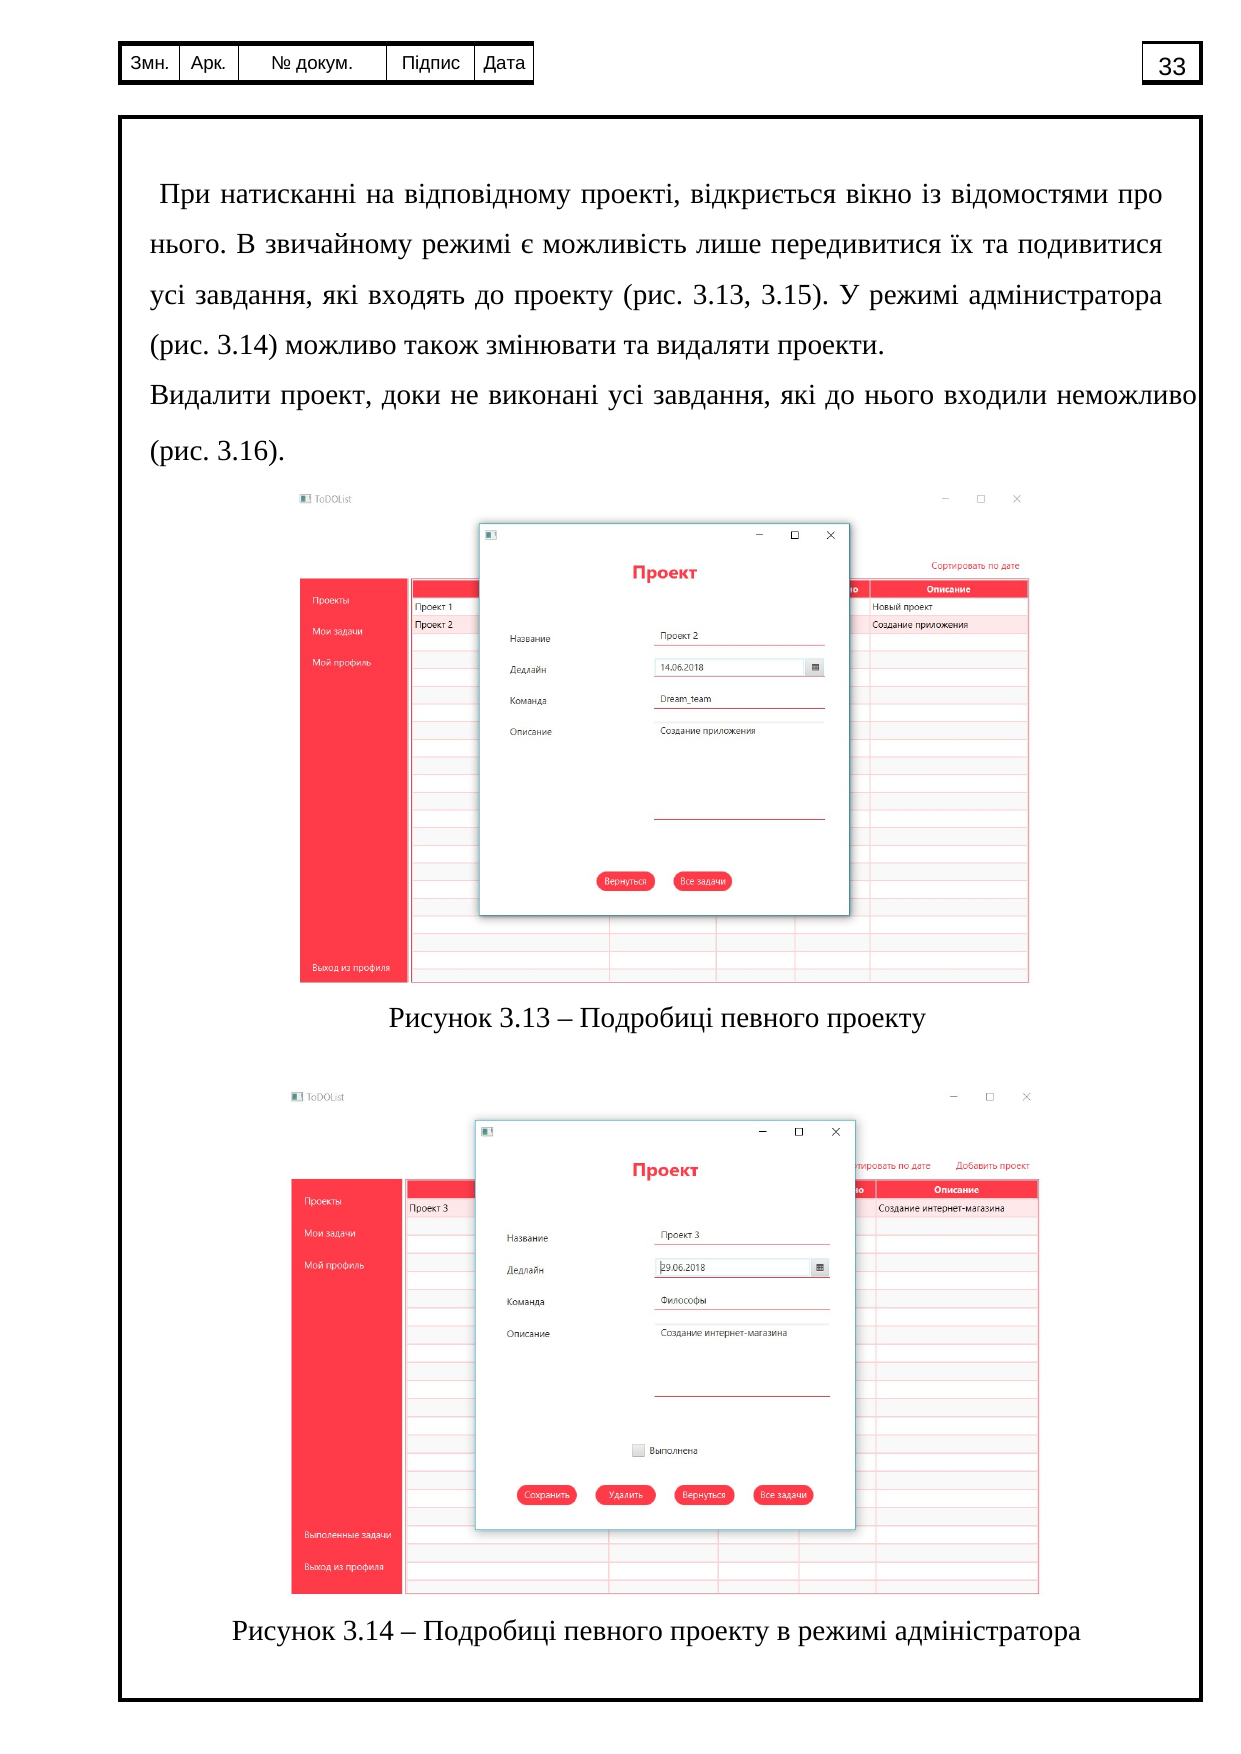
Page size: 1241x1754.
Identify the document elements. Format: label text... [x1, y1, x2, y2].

table_cell 33 [1143, 44, 1199, 80]
picture [295, 488, 1035, 987]
table_cell Підпис [387, 46, 474, 80]
table_cell Арк. [180, 46, 238, 80]
table_cell Дата [475, 46, 533, 80]
table_header При натисканні на відповідному проекті, відкриється вікно із відомостями про нього. В звичайному режимі є можливість лише передивитися їх та подивитися усі завдання, які входять до проекту (рис. 3.13, 3.15). У режимі адмінистратора (рис. 3.14) можливо також змінювати та видаляти проекти. Видалити проект, доки не виконані усі завдання, які до нього входили неможливо (рис. 3.16). Рисунок 3.13 – Подробиці певного проекту Рисунок 3.14 – Подробиці певного проекту в режимі адміністратора [122, 119, 1199, 1698]
picture [286, 1087, 1044, 1600]
table_cell № докум. [239, 46, 386, 80]
table_cell Змн. [122, 46, 179, 80]
